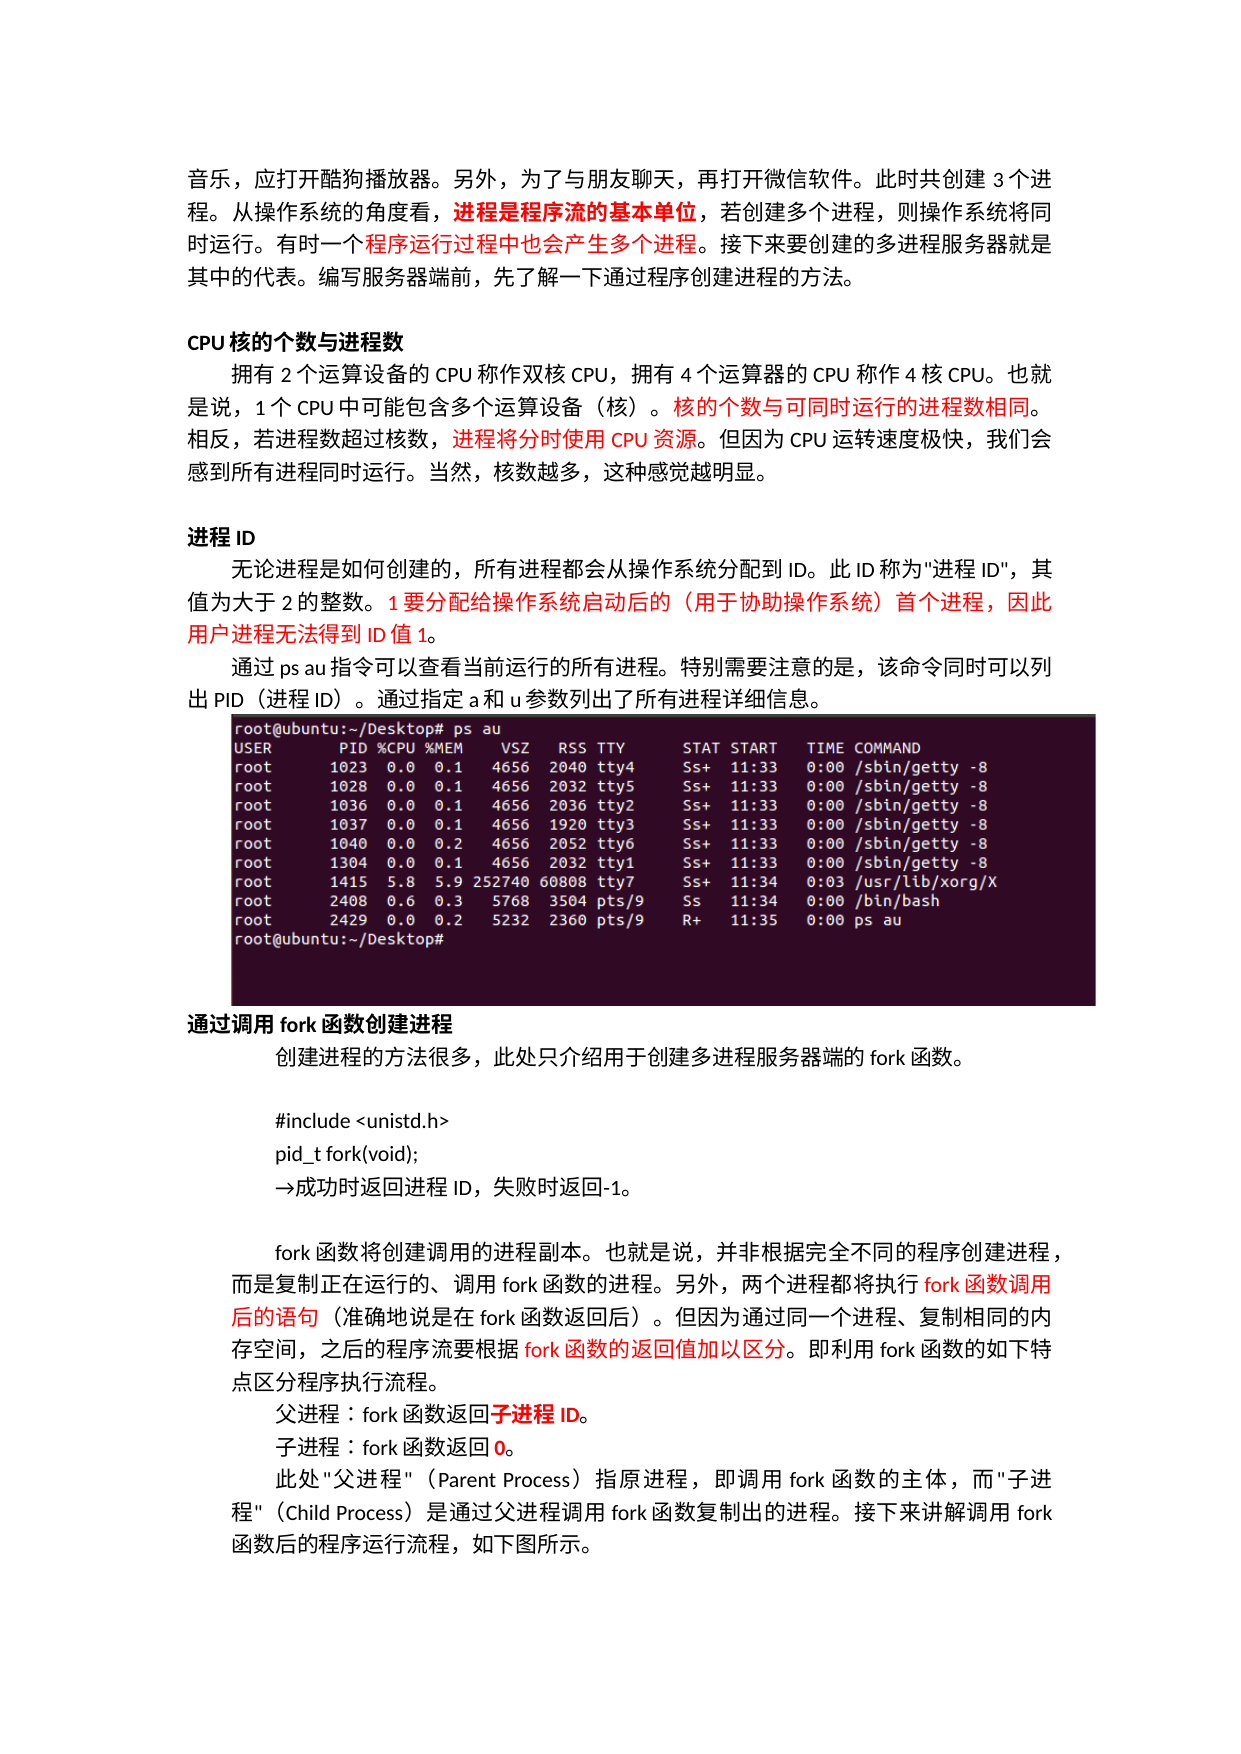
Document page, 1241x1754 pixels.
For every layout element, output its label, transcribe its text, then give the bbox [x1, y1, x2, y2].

text 创建进程的方法很多，此处只介绍用于创建多进程服务器端的fork函数。 [231, 1039, 1053, 1072]
text CPU核的个数与进程数 [187, 324, 1053, 357]
text 通过调用 fork 函数创建进程 [187, 1007, 1053, 1039]
text fork函数将创建调用的进程副本。也就是说，并非根据完全不同的程序创建进程，而是复制正在运行的、调用fork函数的进程。另外，两个进程都将执行fork函数调用后的语句（准确地说是在fork函数返回后）。但因为通过同一个进程、复制相同的内存空间，之后的程序流要根据fork函数的返回值加以区分。即利用fork函数的如下特点区分程序执行流程。 [231, 1234, 1053, 1397]
text 无论进程是如何创建的，所有进程都会从操作系统分配到ID。此ID称为"进程ID"，其值为大于2的整数。1要分配给操作系统启动后的（用于协助操作系统）首个进程，因此用户进程无法得到ID值1。 [187, 552, 1053, 649]
text 子进程∶fork函数返回0。 [231, 1429, 1053, 1462]
text 进程ID [187, 519, 1053, 552]
picture [231, 714, 1096, 1006]
text 拥有2个运算设备的CPU称作双核CPU，拥有4个运算器的CPU 称作4核CPU。也就是说，1个CPU中可能包含多个运算设备（核）。核的个数与可同时运行的进程数相同。相反，若进程数超过核数，进程将分时使用CPU 资源。但因为CPU 运转速度极快，我们会感到所有进程同时运行。当然，核数越多，这种感觉越明显。 [187, 357, 1053, 487]
text #include <unistd.h> [231, 1104, 1053, 1137]
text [187, 162, 1053, 292]
text 父进程∶fork函数返回子进程ID。 [231, 1397, 1053, 1429]
text 此处"父进程"（Parent Process）指原进程，即调用fork函数的主体，而"子进程"（Child Process）是通过父进程调用fork函数复制出的进程。接下来讲解调用fork函数后的程序运行流程，如下图所示。 [231, 1462, 1053, 1559]
text →成功时返回进程 ID，失败时返回-1。 [231, 1169, 1053, 1202]
text 通过ps au指令可以查看当前运行的所有进程。特别需要注意的是，该命令同时可以列出PID（进程ID）。通过指定a和u参数列出了所有进程详细信息。 [187, 649, 1053, 714]
text pid_t fork(void); [231, 1137, 1053, 1169]
